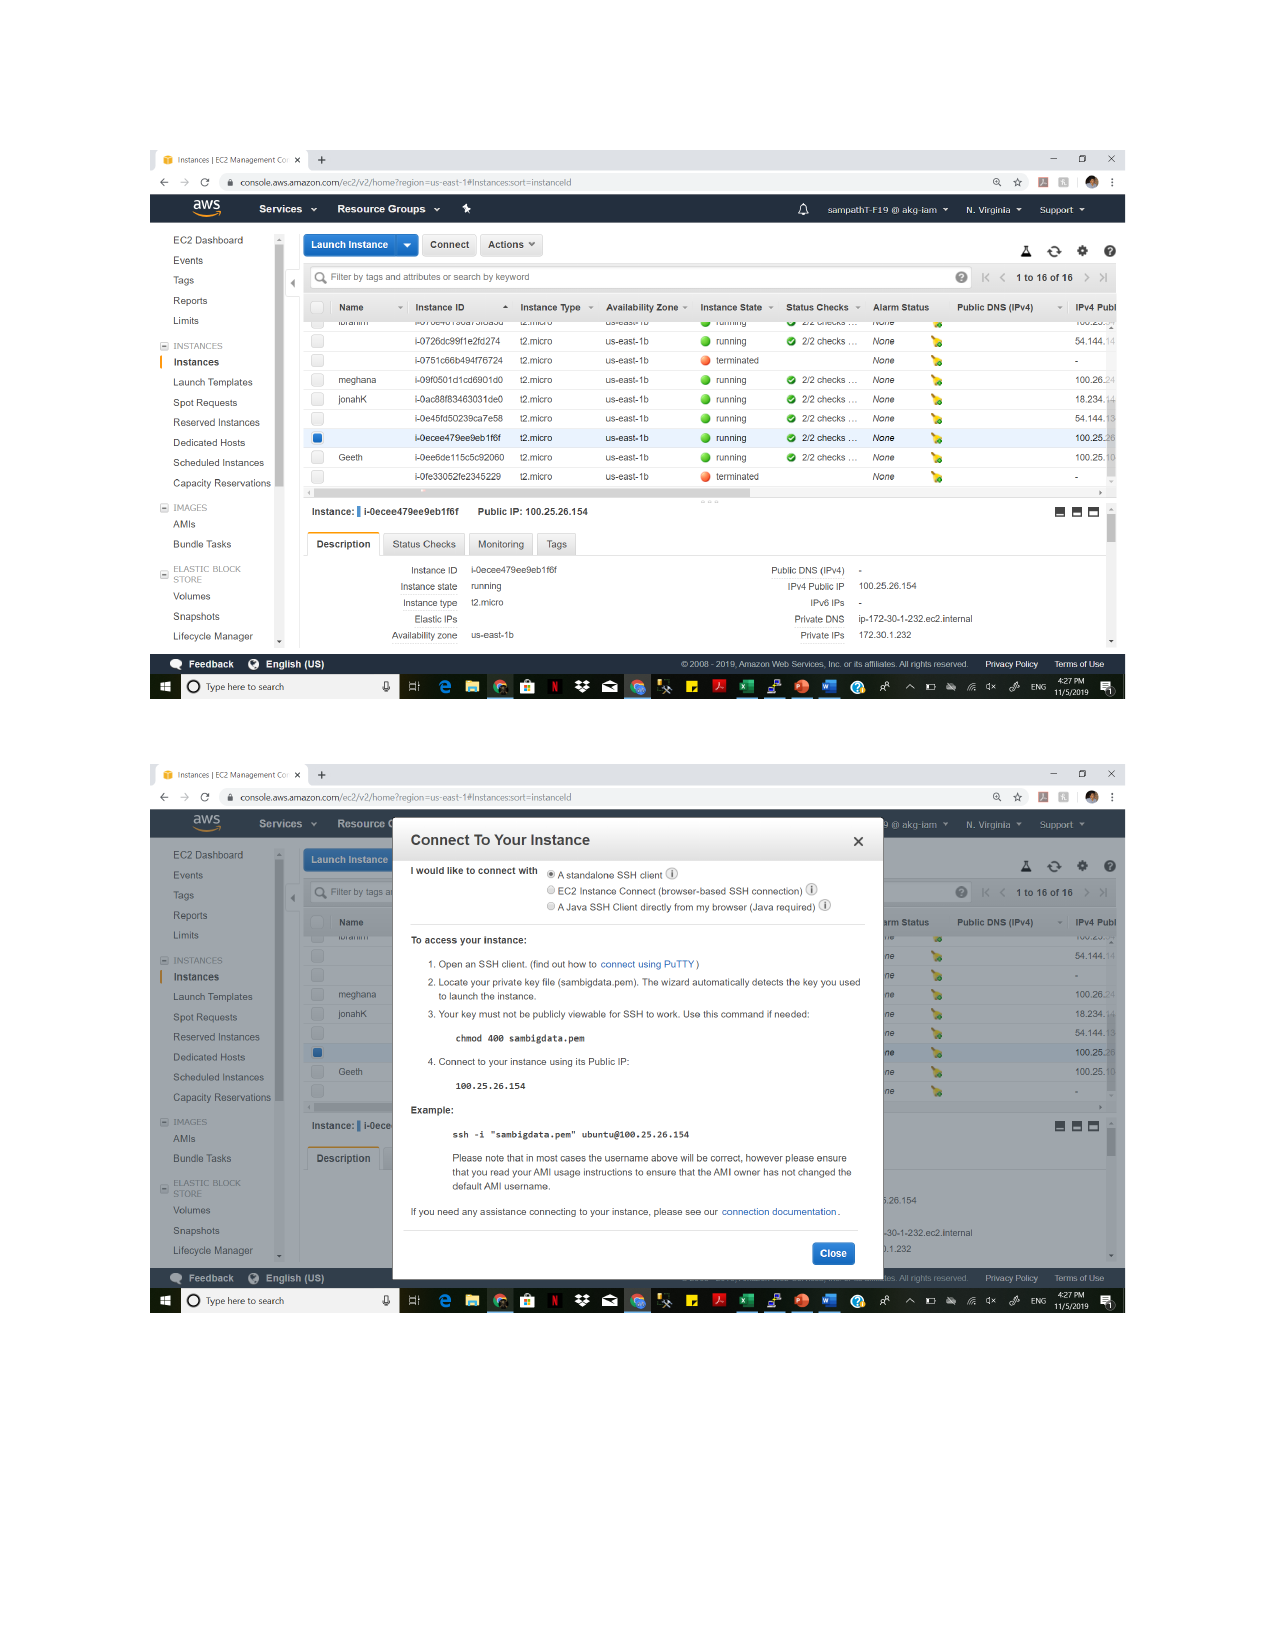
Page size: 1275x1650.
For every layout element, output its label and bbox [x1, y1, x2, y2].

picture [150, 150, 1125, 699]
picture [150, 764, 1125, 1313]
